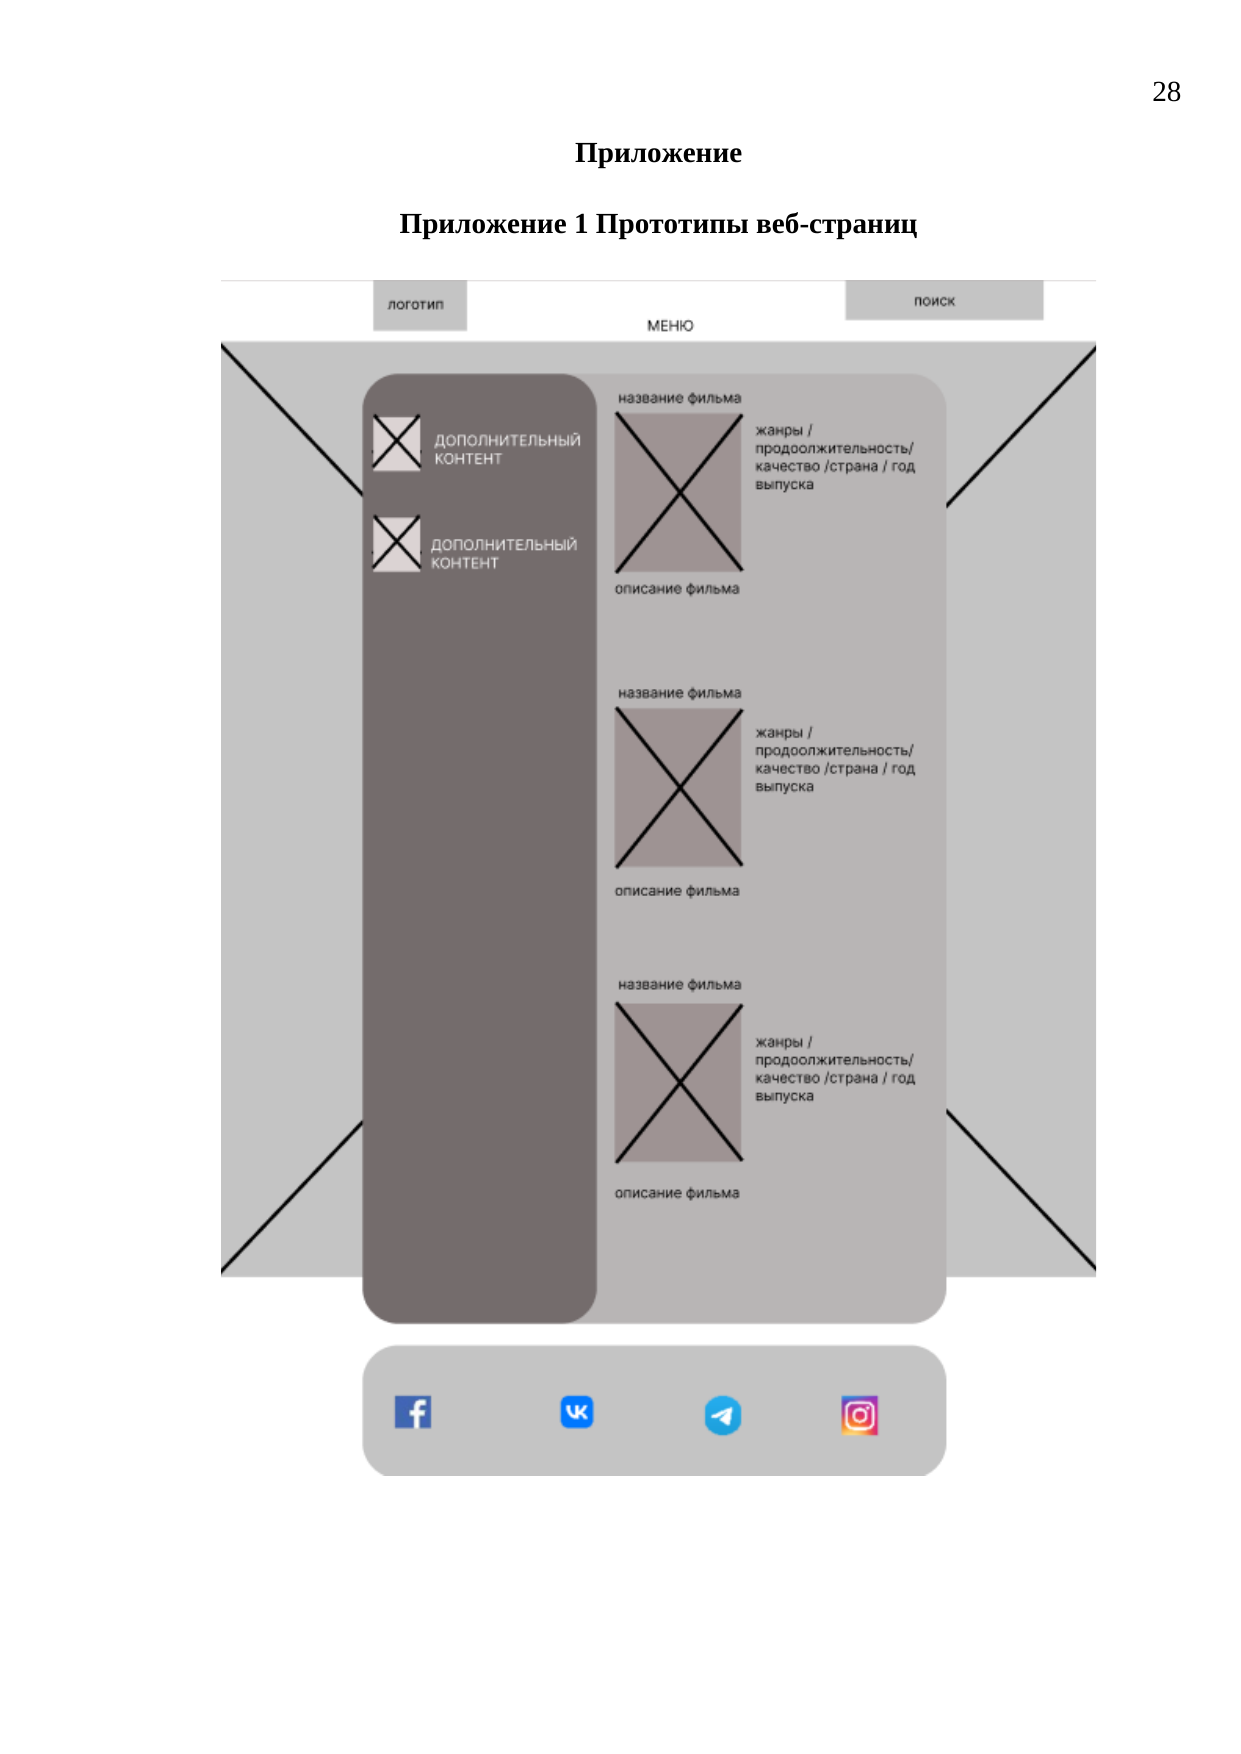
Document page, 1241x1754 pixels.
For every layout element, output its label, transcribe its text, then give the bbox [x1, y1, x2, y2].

text Приложение 1 Прототипы веб-страниц [62, 206, 1181, 240]
picture [221, 280, 1097, 1476]
text Приложение [136, 135, 1181, 169]
